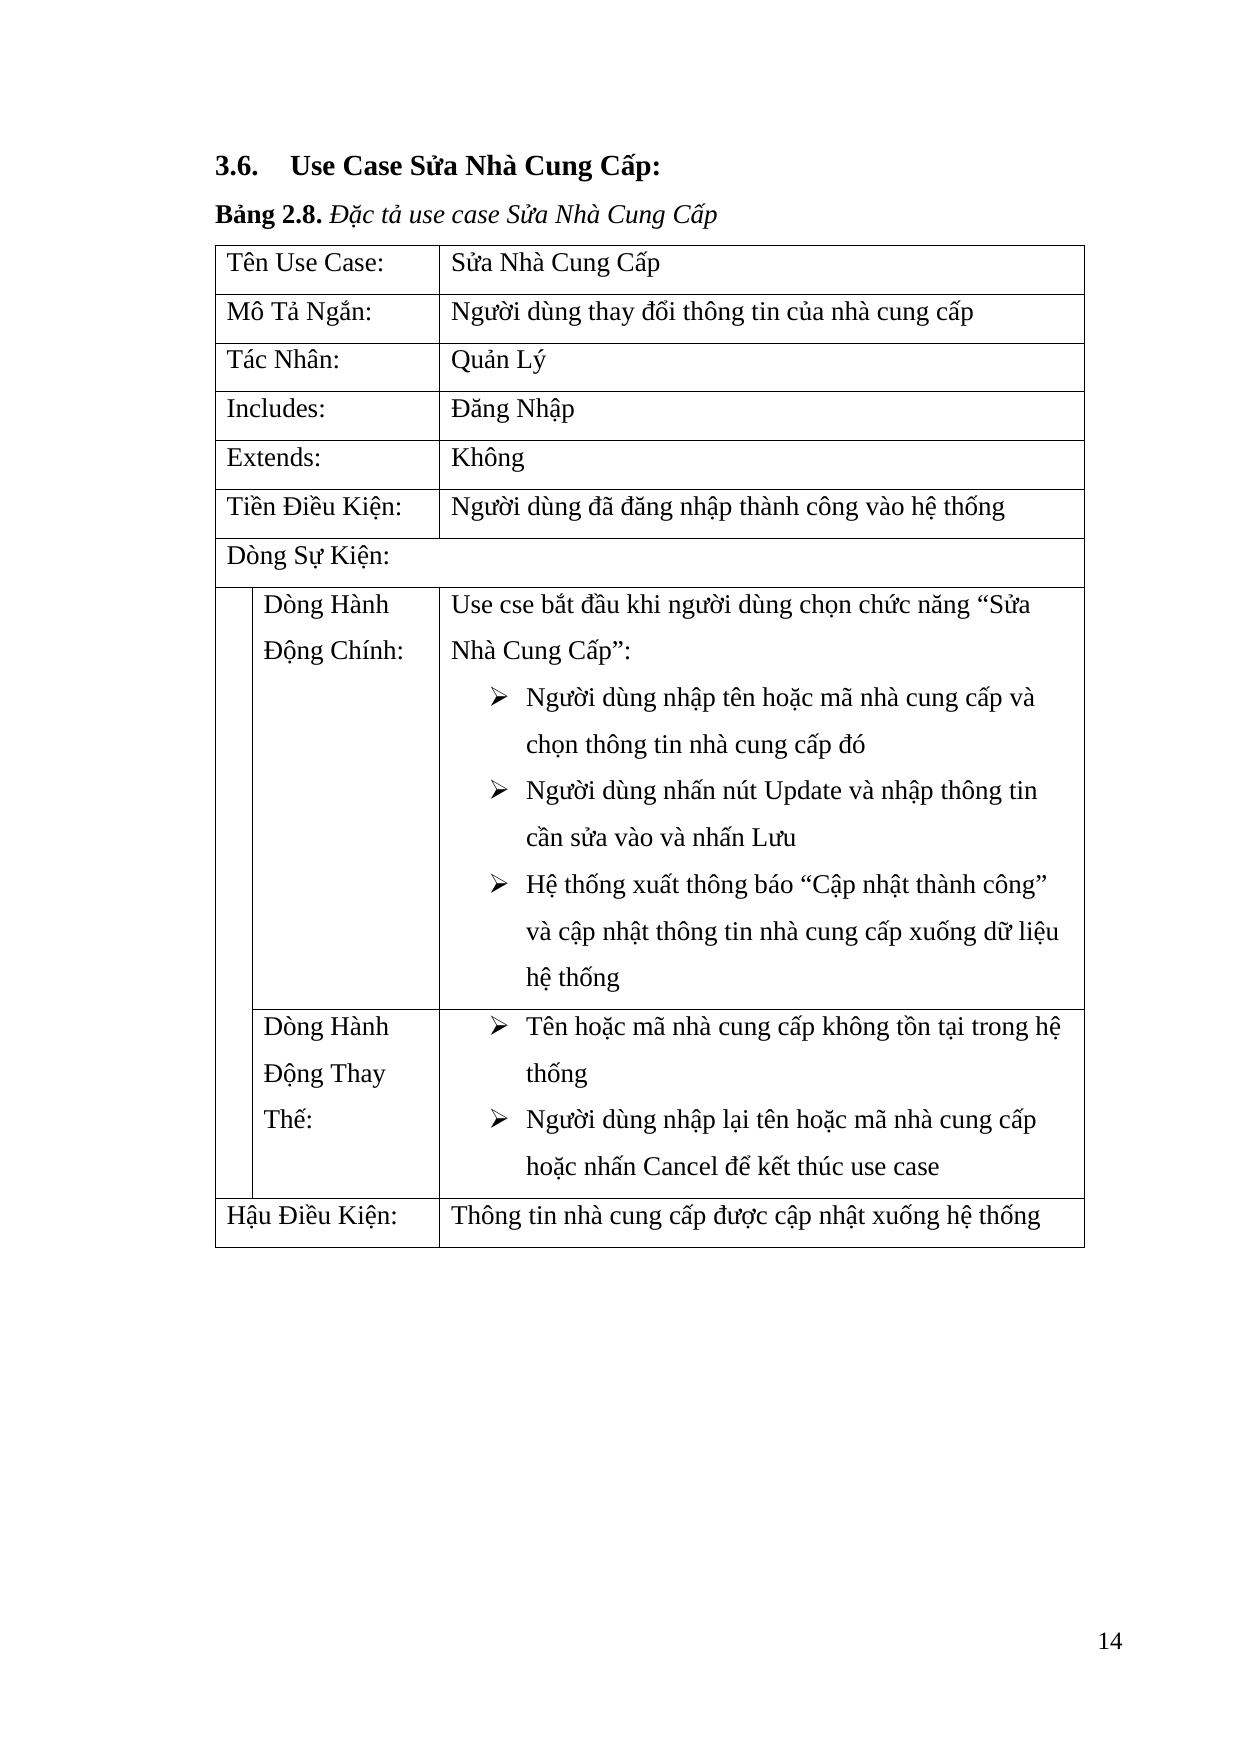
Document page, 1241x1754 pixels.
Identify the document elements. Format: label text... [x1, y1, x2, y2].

table_header Sửa Nhà Cung Cấp [440, 246, 1084, 293]
table_cell Hậu Điều Kiện: [216, 1199, 439, 1247]
table_cell Đăng Nhập [440, 392, 1084, 440]
table_cell Người dùng đã đăng nhập thành công vào hệ thống [440, 490, 1084, 538]
table_cell Tên hoặc mã nhà cung cấp không tồn tại trong hệ thống Người dùng nhập lại tên hoặc mã nhà cung cấp hoặc nhấn Cancel để kết thúc use case [440, 1010, 1084, 1198]
table_cell Người dùng thay đổi thông tin của nhà cung cấp [440, 295, 1084, 342]
table_cell Use cse bắt đầu khi người dùng chọn chức năng “Sửa Nhà Cung Cấp”: Người dùng nhập tên hoặc mã nhà cung cấp và chọn thông tin nhà cung cấp đó Người dùng nhấn nút Update và nhập thông tin cần sửa vào và nhấn Lưu Hệ thống xuất thông báo “Cập nhật thành công” và cập nhật thông tin nhà cung cấp xuống dữ liệu hệ thống [440, 588, 1084, 1009]
list Use Case Sửa Nhà Cung Cấp: [215, 148, 1122, 181]
table_cell Dòng Hành Động Chính: [253, 588, 439, 1009]
table_cell Không [440, 441, 1084, 489]
table_cell Dòng Hành Động Thay Thế: [253, 1010, 439, 1198]
table_cell Quản Lý [440, 344, 1084, 391]
text Bảng 2.8. Đặc tả use case Sửa Nhà Cung Cấp [215, 198, 1122, 229]
table_header Tên Use Case: [216, 246, 439, 293]
table_cell Tác Nhân: [216, 344, 439, 391]
table_cell Includes: [216, 392, 439, 440]
table_cell Tiền Điều Kiện: [216, 490, 439, 538]
table_cell Thông tin nhà cung cấp được cập nhật xuống hệ thống [440, 1199, 1084, 1247]
table_cell [216, 588, 252, 1198]
table_cell Mô Tả Ngắn: [216, 295, 439, 342]
table_cell Dòng Sự Kiện: [216, 539, 1084, 587]
table_cell Extends: [216, 441, 439, 489]
